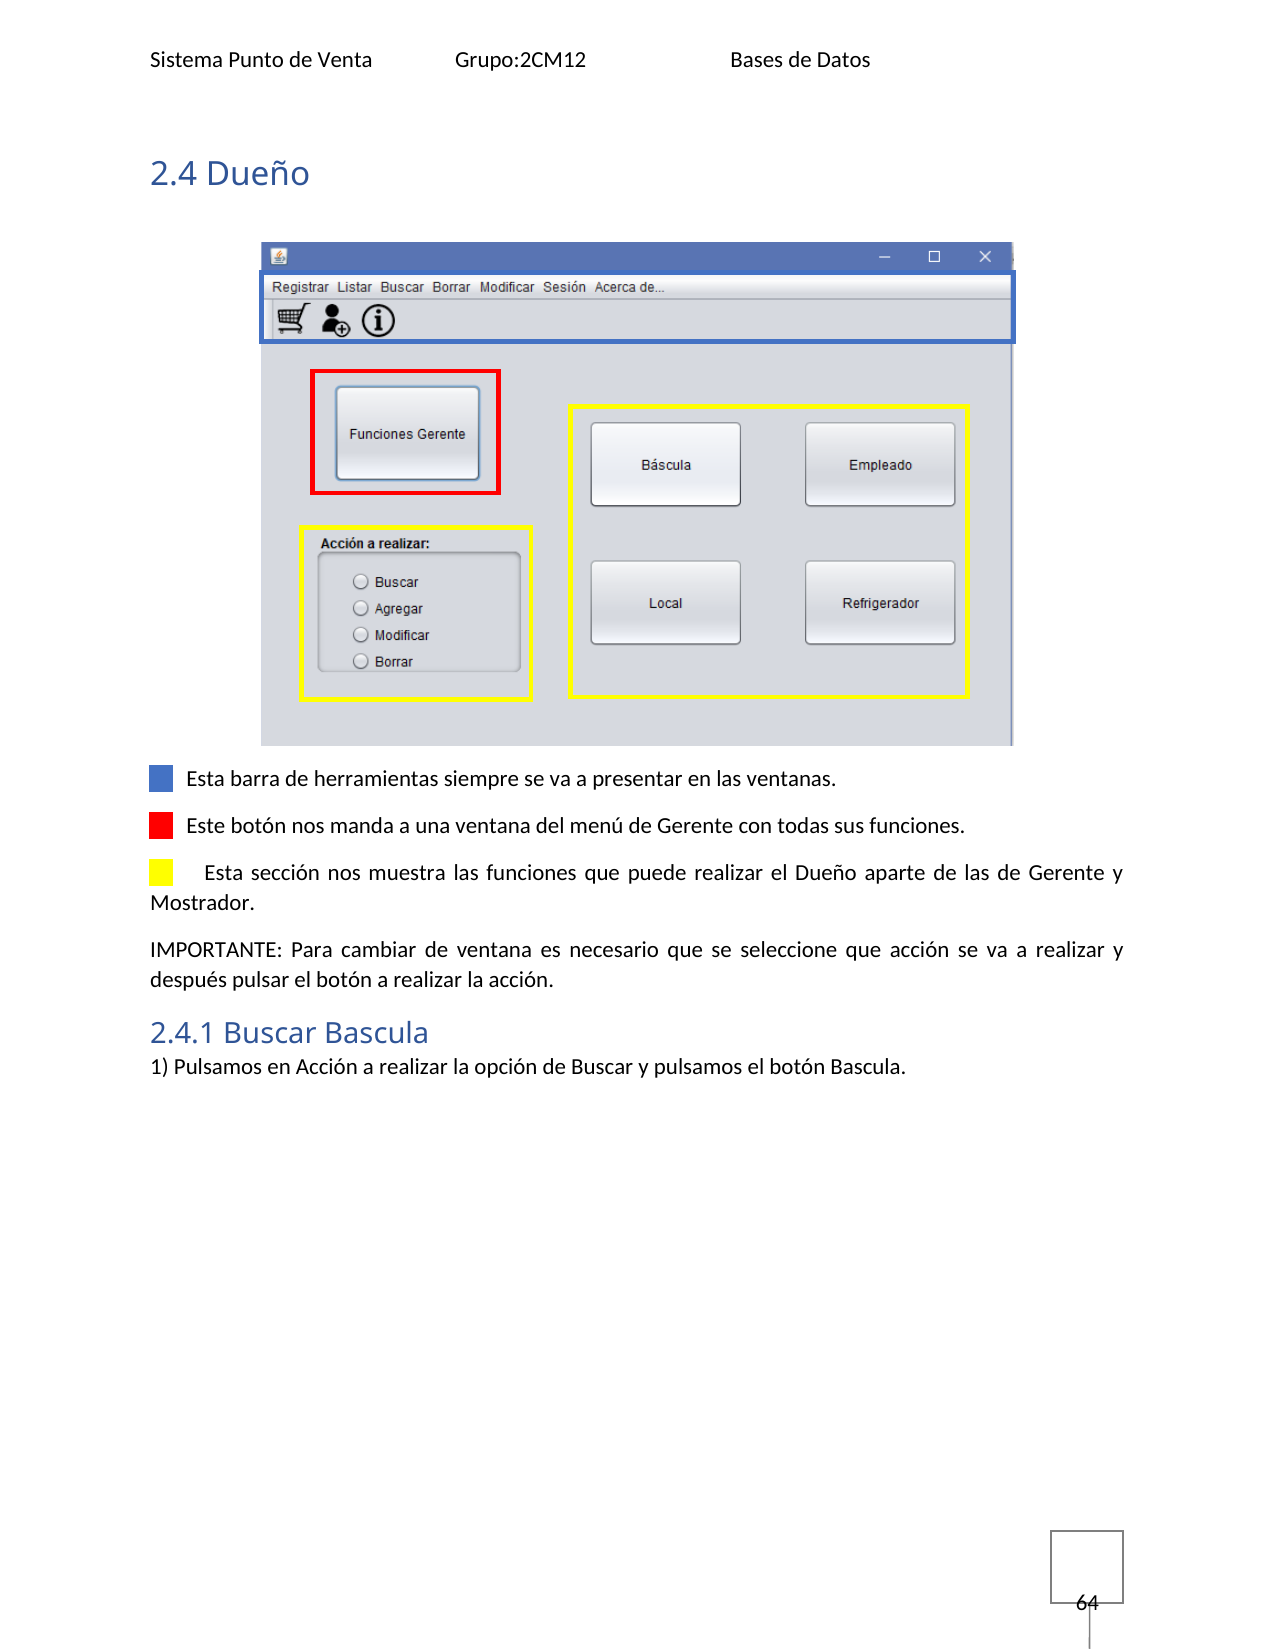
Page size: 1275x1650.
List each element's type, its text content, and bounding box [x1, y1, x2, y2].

text Esta barra de herramientas siempre se va a presentar en las ventanas. [150, 764, 1125, 792]
text Esta sección nos muestra las funciones que puede realizar el Dueño aparte de las de Gerente y Mostrador. [150, 858, 1125, 916]
picture [261, 242, 1014, 270]
subtitle 2.4.1 Buscar Bascula [150, 1012, 1125, 1052]
subtitle 2.4 Dueño [150, 150, 1125, 195]
text IMPORTANTE: Para cambiar de ventana es necesario que se seleccione que acción se va a realizar y después pulsar el botón a realizar la acción. [150, 935, 1125, 993]
text Este botón nos manda a una ventana del menú de Gerente con todas sus funciones. [150, 811, 1125, 839]
text 1) Pulsamos en Acción a realizar la opción de Buscar y pulsamos el botón Bascula. [150, 1052, 1125, 1080]
picture [261, 344, 1014, 746]
picture [264, 275, 1011, 339]
